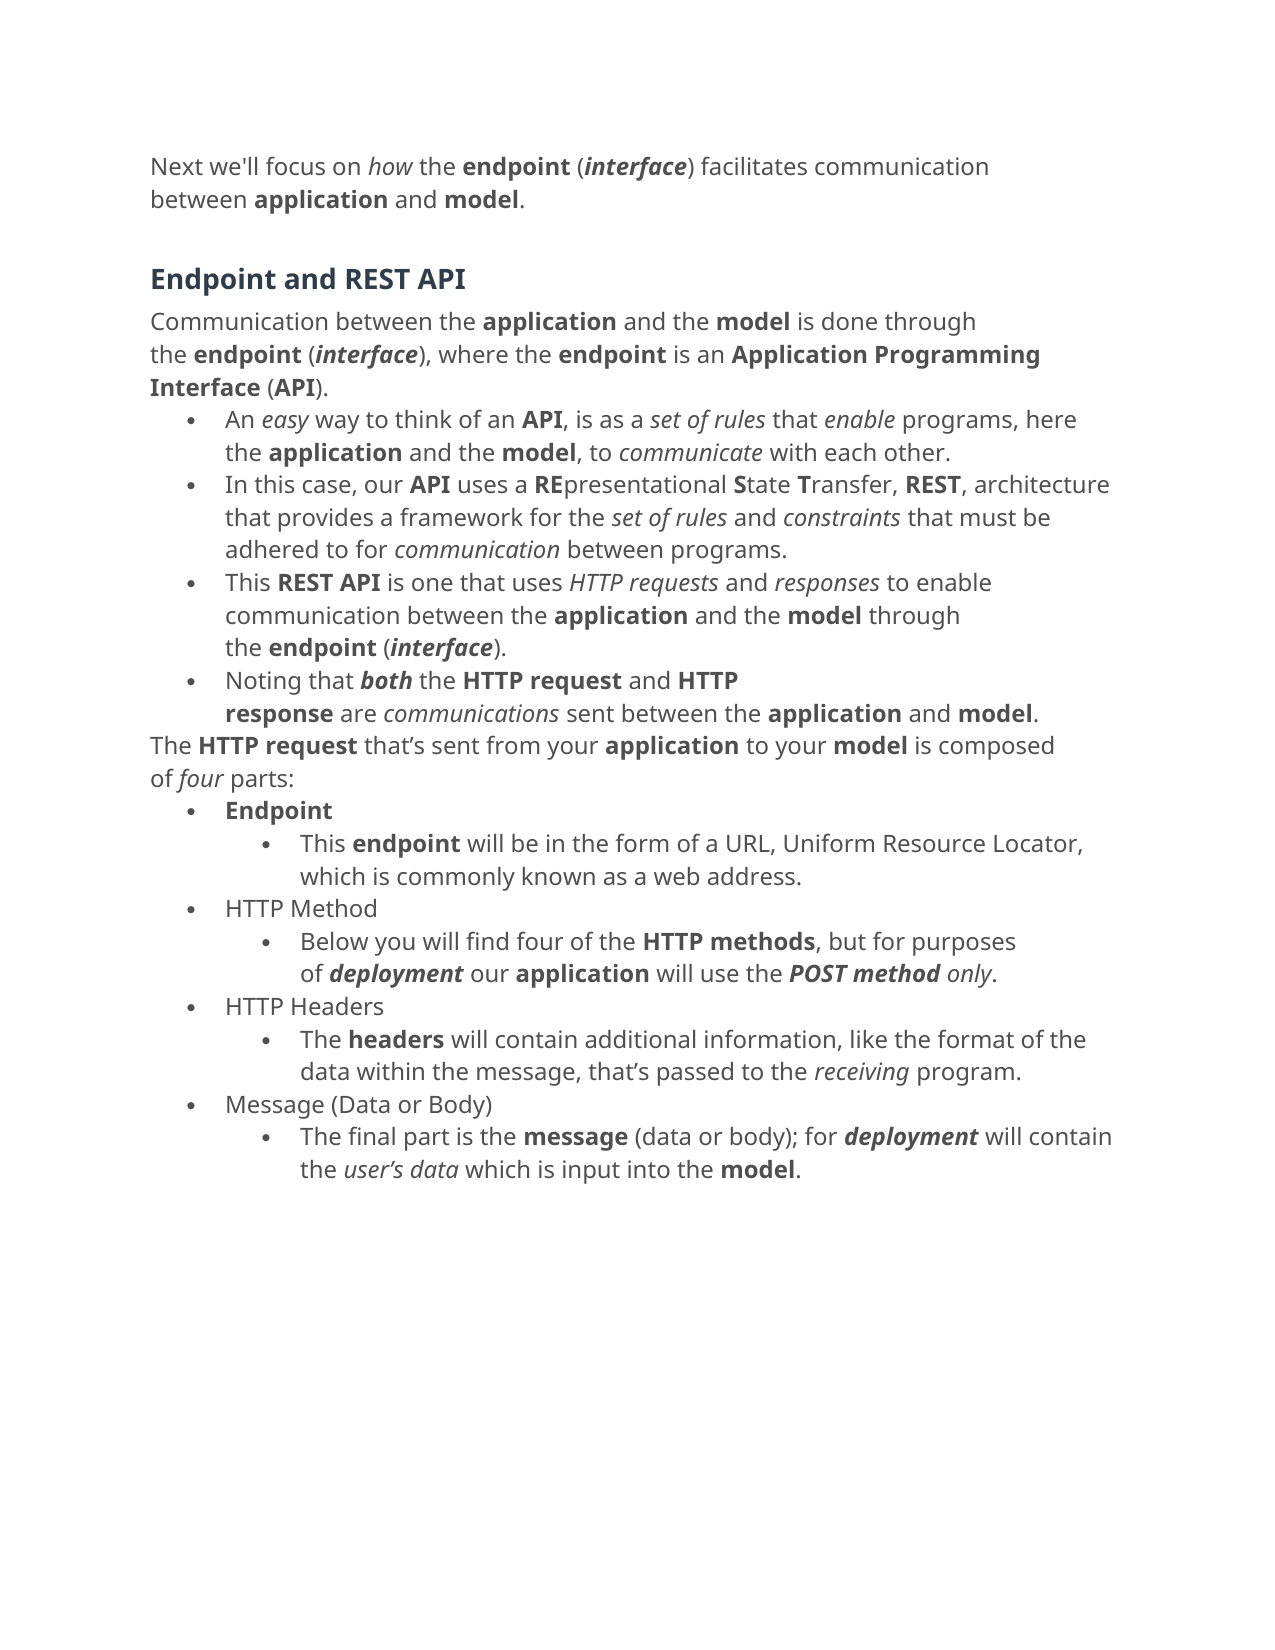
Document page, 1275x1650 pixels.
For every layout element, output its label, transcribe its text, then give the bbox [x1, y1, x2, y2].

list HTTP Method [187, 892, 1125, 924]
text Communication between the application and the model is done through the endpoint (interface), where the endpoint is an Application Programming Interface (API). [150, 305, 1125, 403]
list Noting that both the HTTP request and HTTP response are communications sent between the application and model. [187, 664, 1125, 729]
list The final part is the message (data or body); for deployment will contain the user’s data which is input into the model. [262, 1120, 1125, 1185]
text The HTTP request that’s sent from your application to your model is composed of four parts: [150, 729, 1125, 794]
list In this case, our API uses a REpresentational State Transfer, REST, architecture that provides a framework for the set of rules and constraints that must be adhered to for communication between programs. [187, 468, 1125, 566]
text Next we'll focus on how the endpoint (interface) facilitates communication between application and model. [150, 150, 1125, 215]
list Below you will find four of the HTTP methods, but for purposes of deployment our application will use the POST method only. [262, 924, 1125, 990]
list Endpoint [187, 794, 1125, 827]
list HTTP Headers [187, 990, 1125, 1022]
text Endpoint and REST API [150, 259, 1125, 297]
list An easy way to think of an API, is as a set of rules that enable programs, here the application and the model, to communicate with each other. [187, 403, 1125, 468]
list This REST API is one that uses HTTP requests and responses to enable communication between the application and the model through the endpoint (interface). [187, 566, 1125, 664]
list This endpoint will be in the form of a URL, Uniform Resource Locator, which is commonly known as a web address. [262, 827, 1125, 892]
list Message (Data or Body) [187, 1088, 1125, 1120]
list The headers will contain additional information, like the format of the data within the message, that’s passed to the receiving program. [262, 1022, 1125, 1088]
